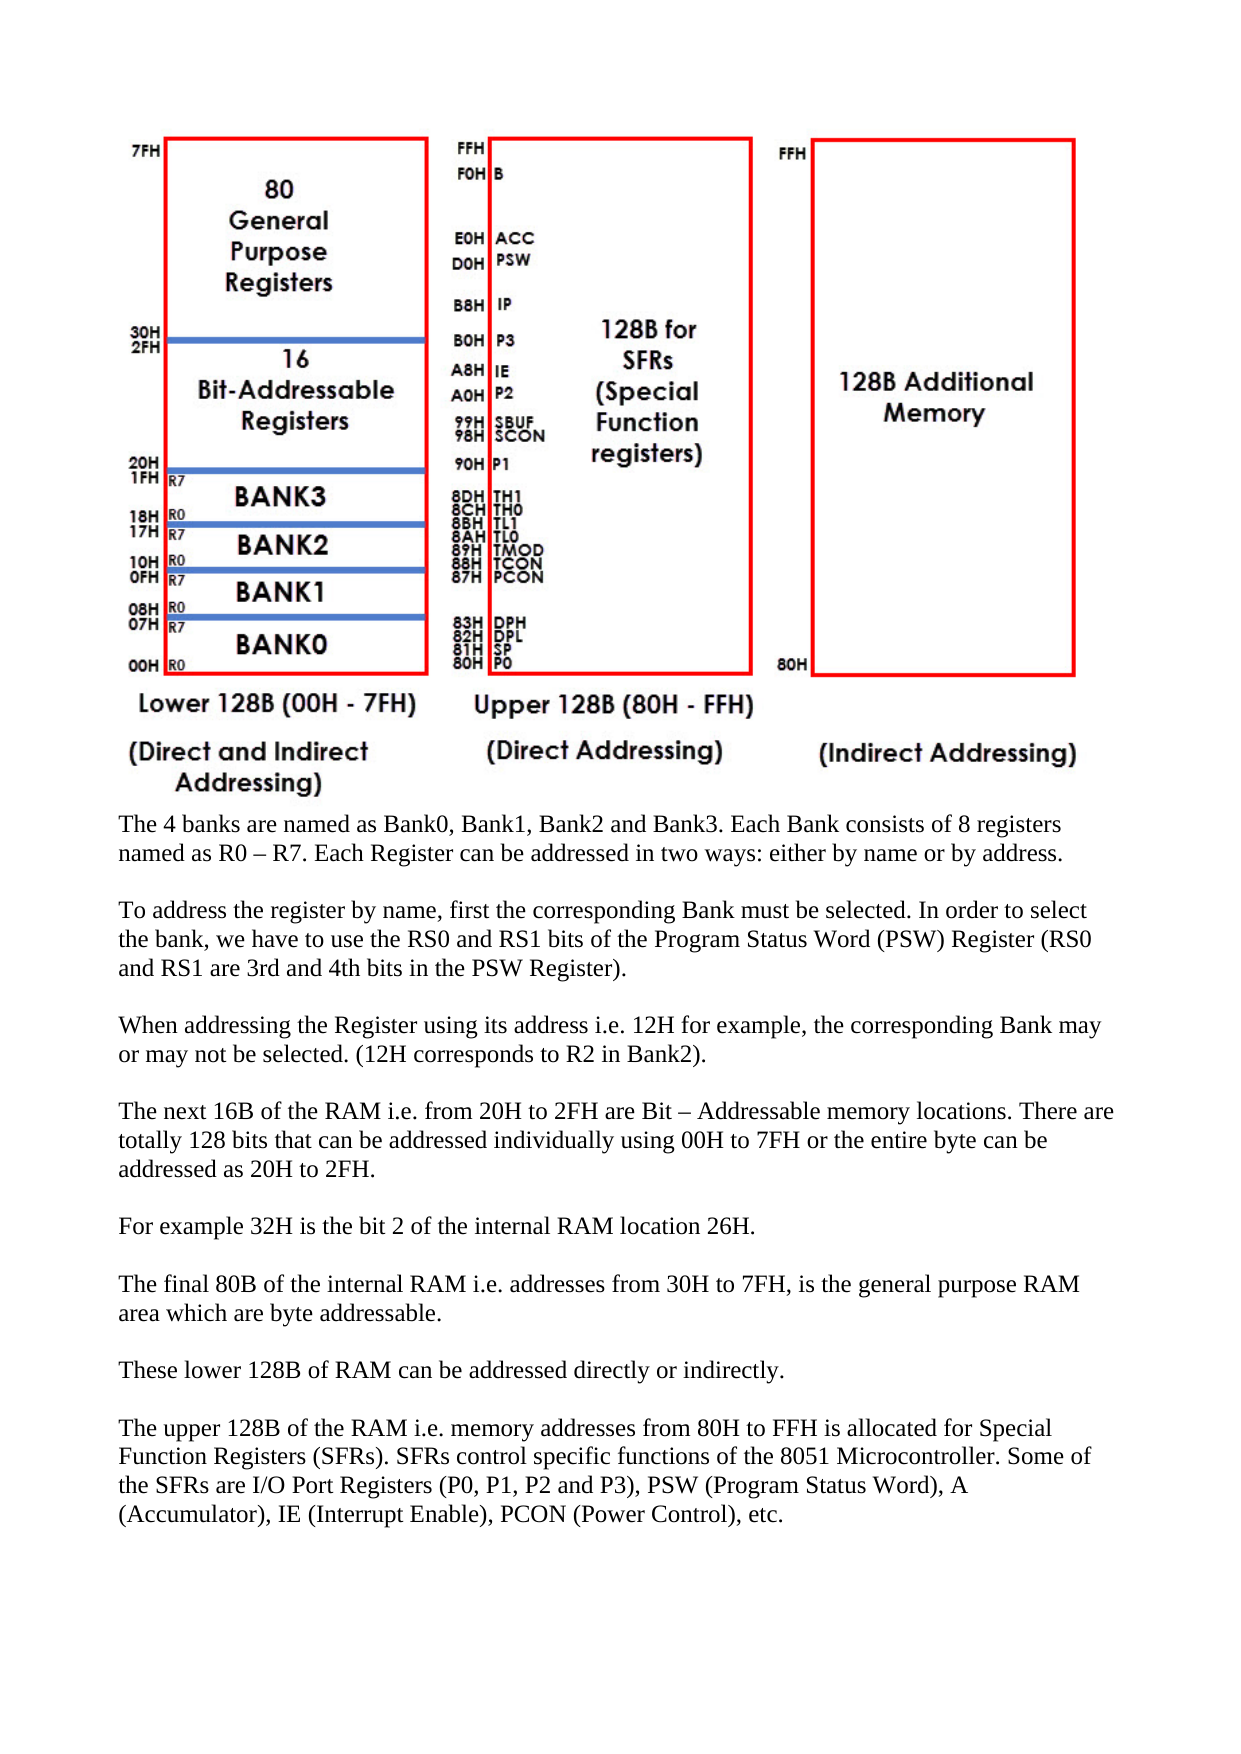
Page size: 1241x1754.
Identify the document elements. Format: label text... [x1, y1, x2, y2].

picture [118, 118, 1123, 809]
text These lower 128B of RAM can be addressed directly or indirectly. [118, 1355, 1122, 1384]
text The 4 banks are named as Bank0, Bank1, Bank2 and Bank3. Each Bank consists of 8 registers named as R0 – R7. Each Register can be addressed in two ways: either by name or by address. [118, 809, 1122, 866]
text The next 16B of the RAM i.e. from 20H to 2FH are Bit – Addressable memory locations. There are totally 128 bits that can be addressed individually using 00H to 7FH or the entire byte can be addressed as 20H to 2FH. [118, 1096, 1122, 1183]
text The final 80B of the internal RAM i.e. addresses from 30H to 7FH, is the general purpose RAM area which are byte addressable. [118, 1269, 1122, 1326]
text To address the register by name, first the corresponding Bank must be selected. In order to select the bank, we have to use the RS0 and RS1 bits of the Program Status Word (PSW) Register (RS0 and RS1 are 3rd and 4th bits in the PSW Register). [118, 895, 1122, 981]
text When addressing the Register using its address i.e. 12H for example, the corresponding Bank may or may not be selected. (12H corresponds to R2 in Bank2). [118, 1010, 1122, 1068]
text The upper 128B of the RAM i.e. memory addresses from 80H to FFH is allocated for Special Function Registers (SFRs). SFRs control specific functions of the 8051 Microcontroller. Some of the SFRs are I/O Port Registers (P0, P1, P2 and P3), PSW (Program Status Word), A (Accumulator), IE (Interrupt Enable), PCON (Power Control), etc. [118, 1413, 1122, 1528]
text For example 32H is the bit 2 of the internal RAM location 26H. [118, 1211, 1122, 1240]
